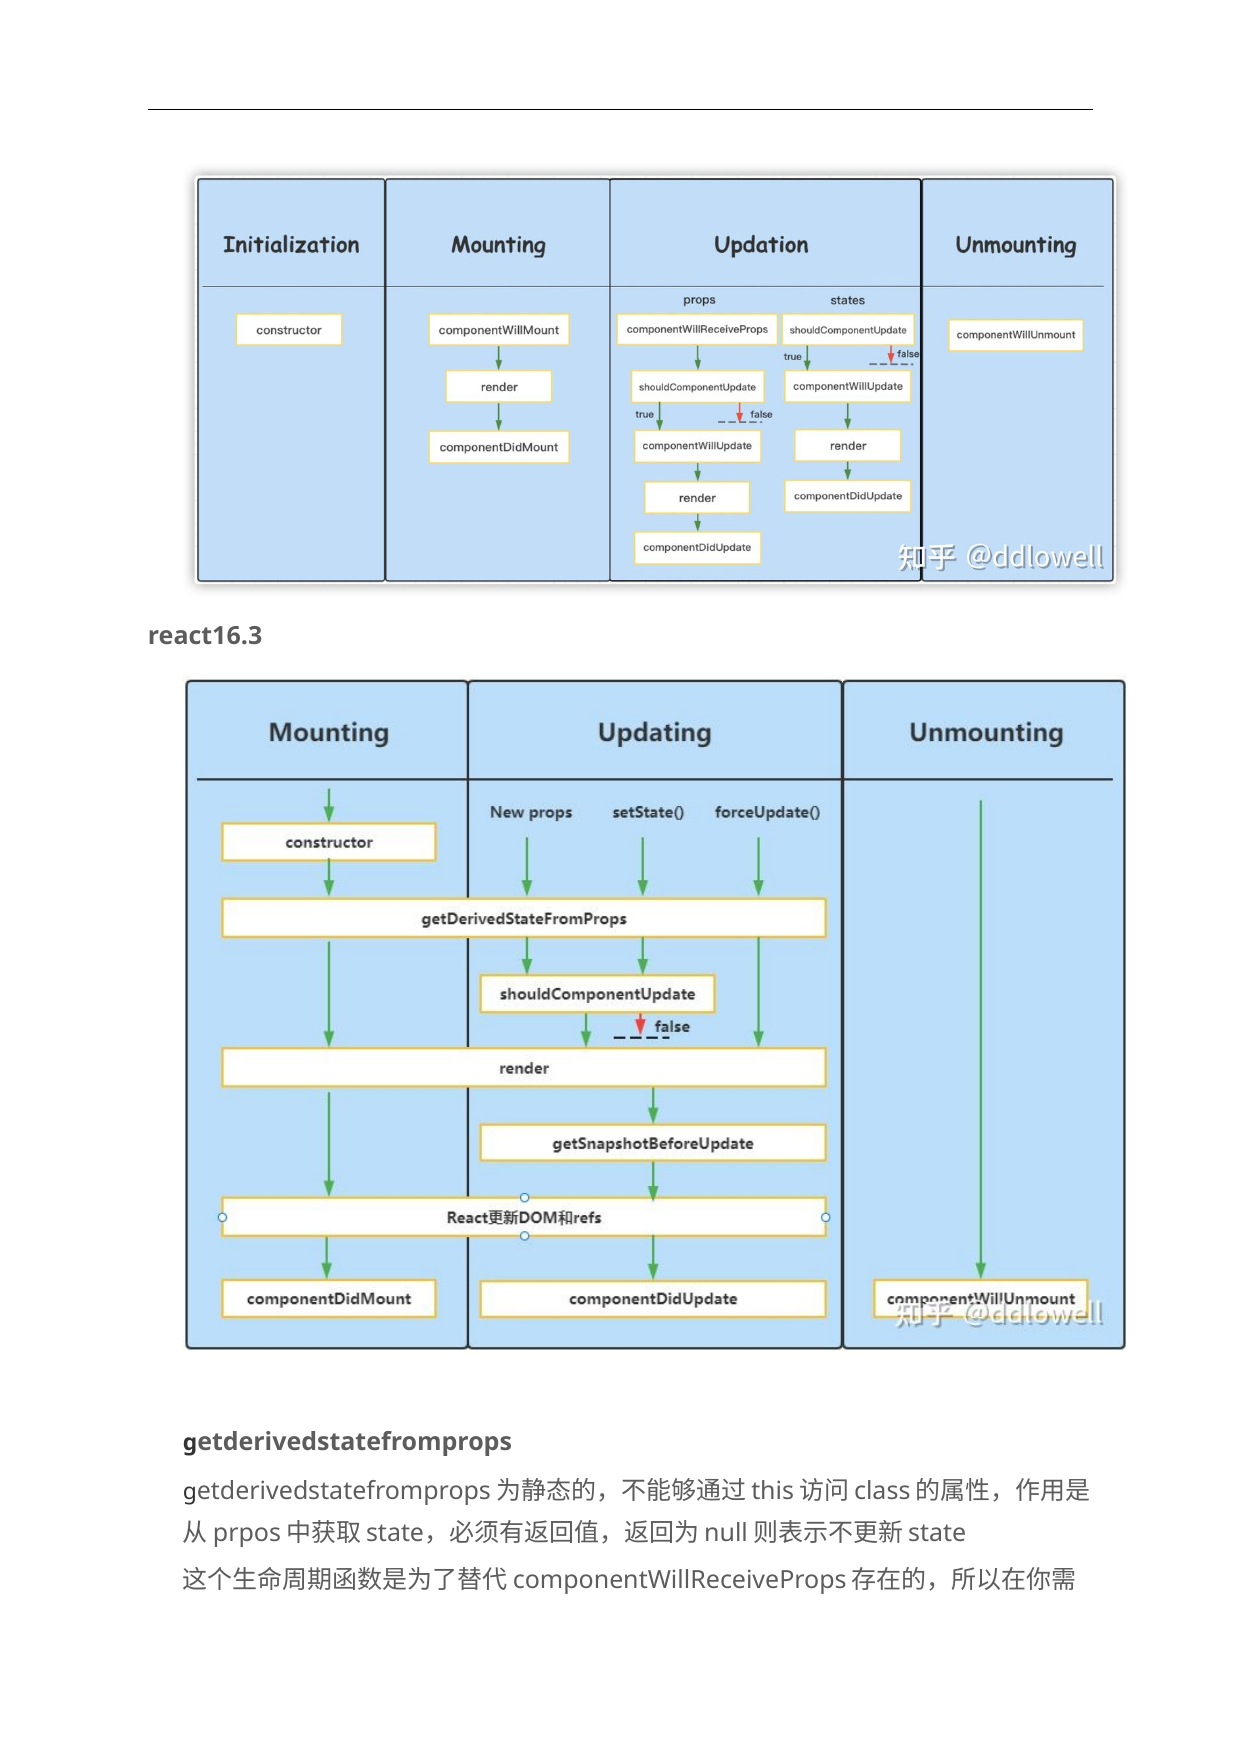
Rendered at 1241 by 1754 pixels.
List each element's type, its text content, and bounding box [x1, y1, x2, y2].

list getderivedstatefromprops为静态的，不能够通过this访问class的属性，作用是从prpos中获取state，必须有返回值，返回为null则表示不更新state [183, 1468, 1093, 1551]
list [183, 1557, 1093, 1598]
picture [182, 163, 1128, 596]
list getderivedstatefromprops [183, 1420, 1093, 1462]
list react16.3 [148, 614, 1093, 655]
picture [182, 675, 1128, 1353]
